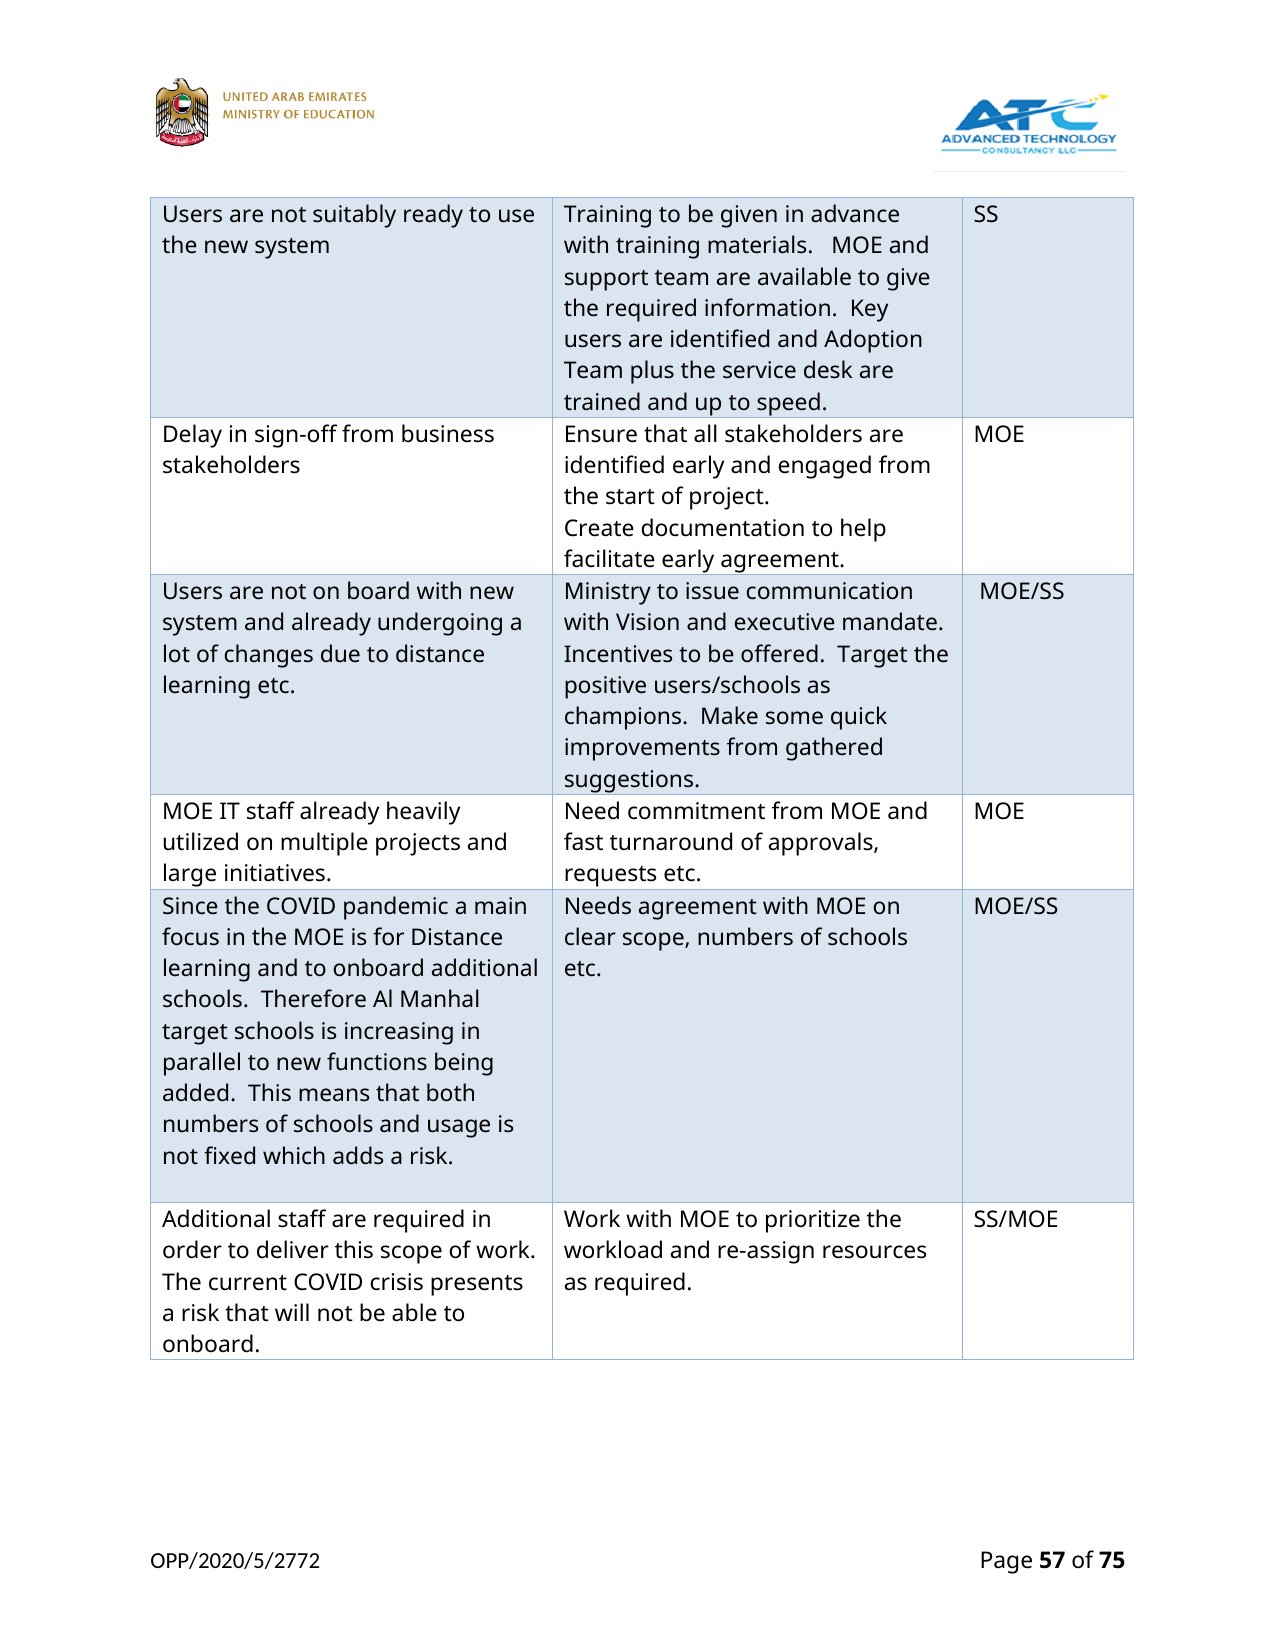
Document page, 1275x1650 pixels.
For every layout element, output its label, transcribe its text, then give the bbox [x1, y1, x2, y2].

table_cell Ensure that all stakeholders are identified early and engaged from the start of project. Create documentation to help facilitate early agreement. [553, 418, 962, 574]
table_cell Training to be given in advance with training materials. MOE and support team are available to give the required information. Key users are identified and Adoption Team plus the service desk are trained and up to speed. [553, 198, 962, 417]
table_cell SS/MOE [963, 1203, 1133, 1359]
table_cell Users are not suitably ready to use the new system [151, 198, 552, 417]
table_cell Needs agreement with MOE on clear scope, numbers of schools etc. [553, 890, 962, 1202]
table_cell Since the COVID pandemic a main focus in the MOE is for Distance learning and to onboard additional schools. Therefore Al Manhal target schools is increasing in parallel to new functions being added. This means that both numbers of schools and usage is not fixed which adds a risk. [151, 890, 552, 1202]
table_cell Work with MOE to prioritize the workload and re-assign resources as required. [553, 1203, 962, 1359]
table_cell SS [963, 198, 1133, 417]
table_cell Delay in sign-off from business stakeholders [151, 418, 552, 574]
table_cell Need commitment from MOE and fast turnaround of approvals, requests etc. [553, 795, 962, 888]
table_cell MOE/SS [963, 575, 1133, 794]
table_cell MOE [963, 795, 1133, 888]
picture [150, 75, 376, 150]
table_cell Additional staff are required in order to deliver this scope of work. The current COVID crisis presents a risk that will not be able to onboard. [151, 1203, 552, 1359]
table_cell MOE/SS [963, 890, 1133, 1202]
table_cell Ministry to issue communication with Vision and executive mandate. Incentives to be offered. Target the positive users/schools as champions. Make some quick improvements from gathered suggestions. [553, 575, 962, 794]
table_cell MOE [963, 418, 1133, 574]
table_cell MOE IT staff already heavily utilized on multiple projects and large initiatives. [151, 795, 552, 888]
picture [932, 76, 1125, 172]
table_cell Users are not on board with new system and already undergoing a lot of changes due to distance learning etc. [151, 575, 552, 794]
